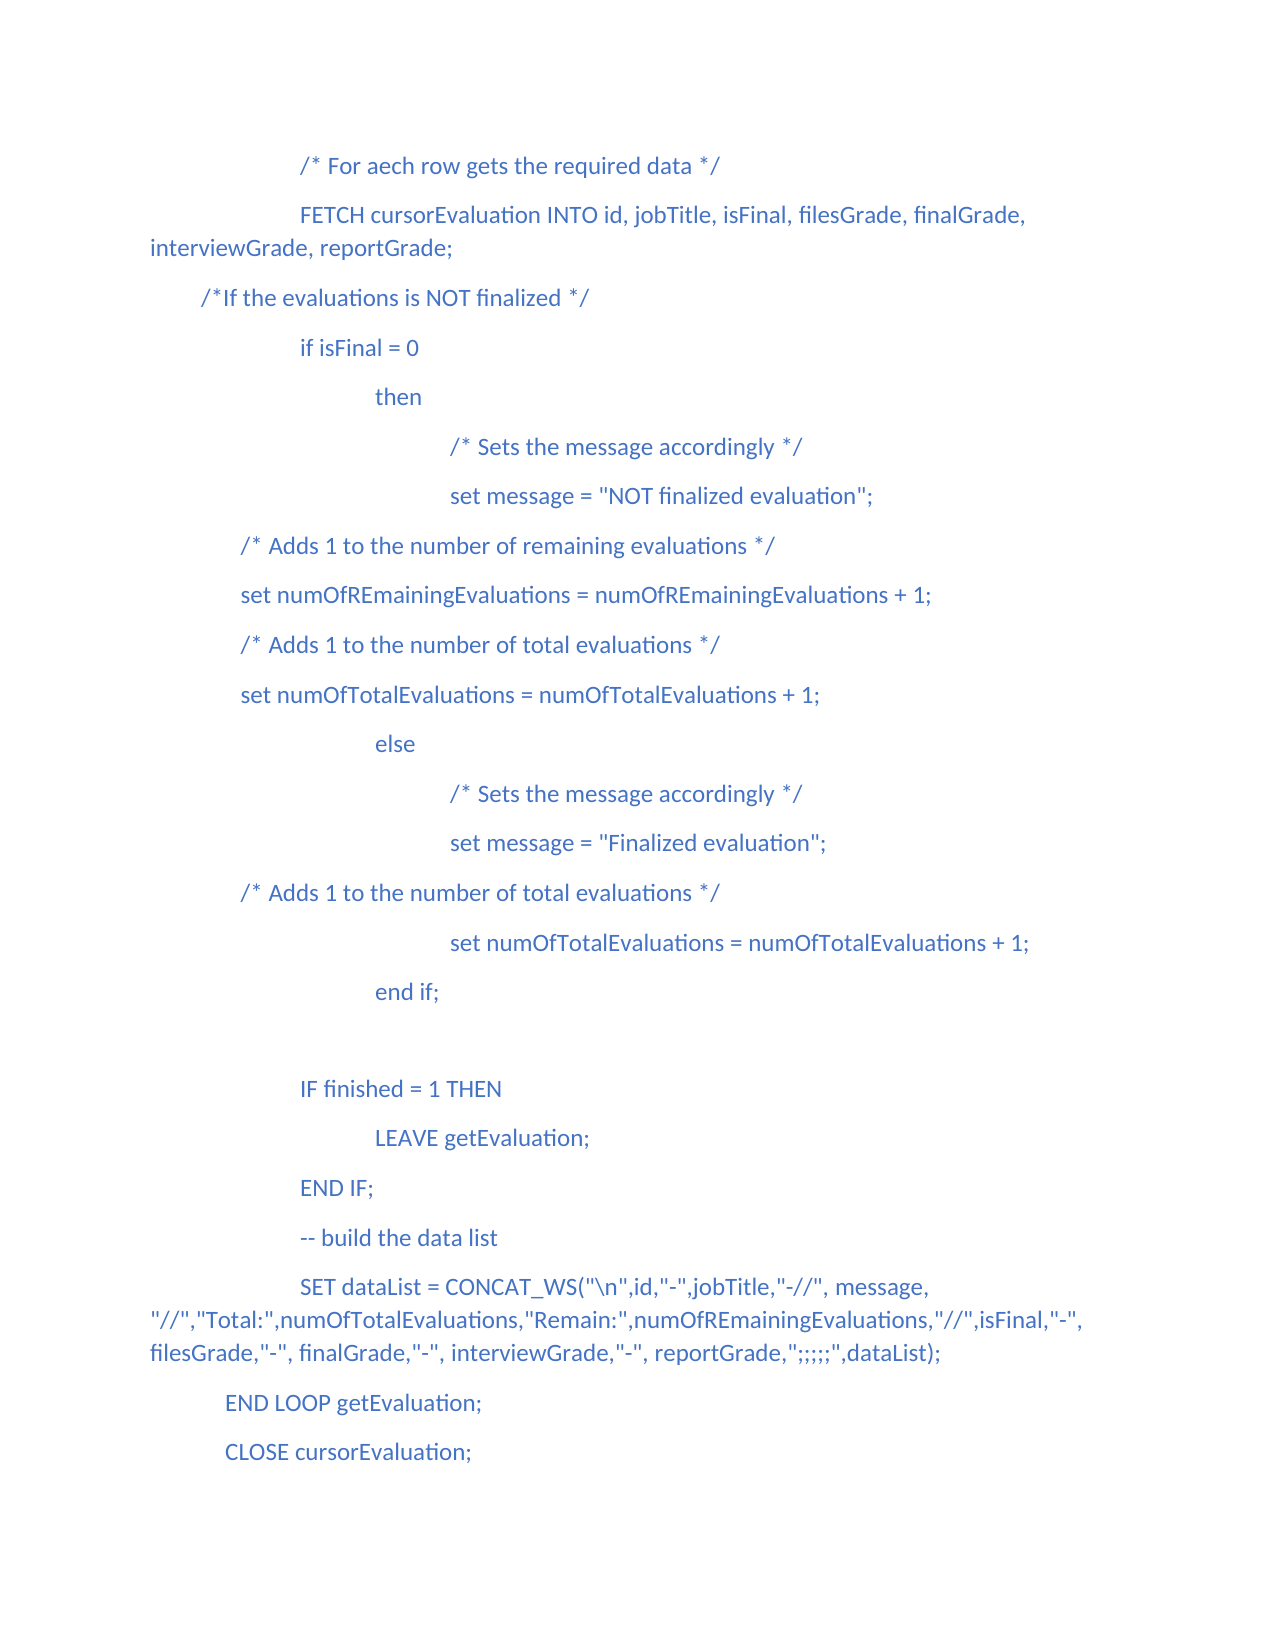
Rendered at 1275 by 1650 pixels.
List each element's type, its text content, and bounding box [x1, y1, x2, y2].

text /*If the evaluations is NOT finalized */ [150, 282, 1125, 313]
text CLOSE cursorEvaluation; [150, 1436, 1125, 1467]
text /* Adds 1 to the number of total evaluations */ [150, 877, 1125, 908]
text /* Sets the message accordingly */ [150, 778, 1125, 808]
text FETCH cursorEvaluation INTO id, jobTitle, isFinal, filesGrade, finalGrade, interviewGrade, reportGrade; [150, 199, 1125, 263]
text END IF; [150, 1172, 1125, 1203]
text LEAVE getEvaluation; [150, 1122, 1125, 1153]
text set message = "Finalized evaluation"; [150, 827, 1125, 858]
text set numOfTotalEvaluations = numOfTotalEvaluations + 1; [150, 679, 1125, 709]
text -- build the data list [150, 1222, 1125, 1252]
text else [150, 728, 1125, 759]
text /* Adds 1 to the number of remaining evaluations */ [150, 530, 1125, 561]
text END LOOP getEvaluation; [150, 1387, 1125, 1417]
text /* Sets the message accordingly */ [150, 431, 1125, 461]
text set message = "NOT finalized evaluation"; [150, 480, 1125, 511]
text then [150, 381, 1125, 412]
text IF finished = 1 THEN [150, 1073, 1125, 1103]
text if isFinal = 0 [150, 332, 1125, 362]
text /* For aech row gets the required data */ [150, 150, 1125, 181]
text /* Adds 1 to the number of total evaluations */ [150, 629, 1125, 660]
text end if; [150, 976, 1125, 1007]
text set numOfREmainingEvaluations = numOfREmainingEvaluations + 1; [150, 579, 1125, 610]
text SET dataList = CONCAT_WS("\n",id,"-",jobTitle,"-//", message, "//","Total:",numOfTotalEvaluations,"Remain:",numOfREmainingEvaluations,"//",isFinal,"-", filesGrade,"-", finalGrade,"-", interviewGrade,"-", reportGrade,";;;;;",dataList); [150, 1271, 1125, 1368]
text set numOfTotalEvaluations = numOfTotalEvaluations + 1; [150, 927, 1125, 957]
